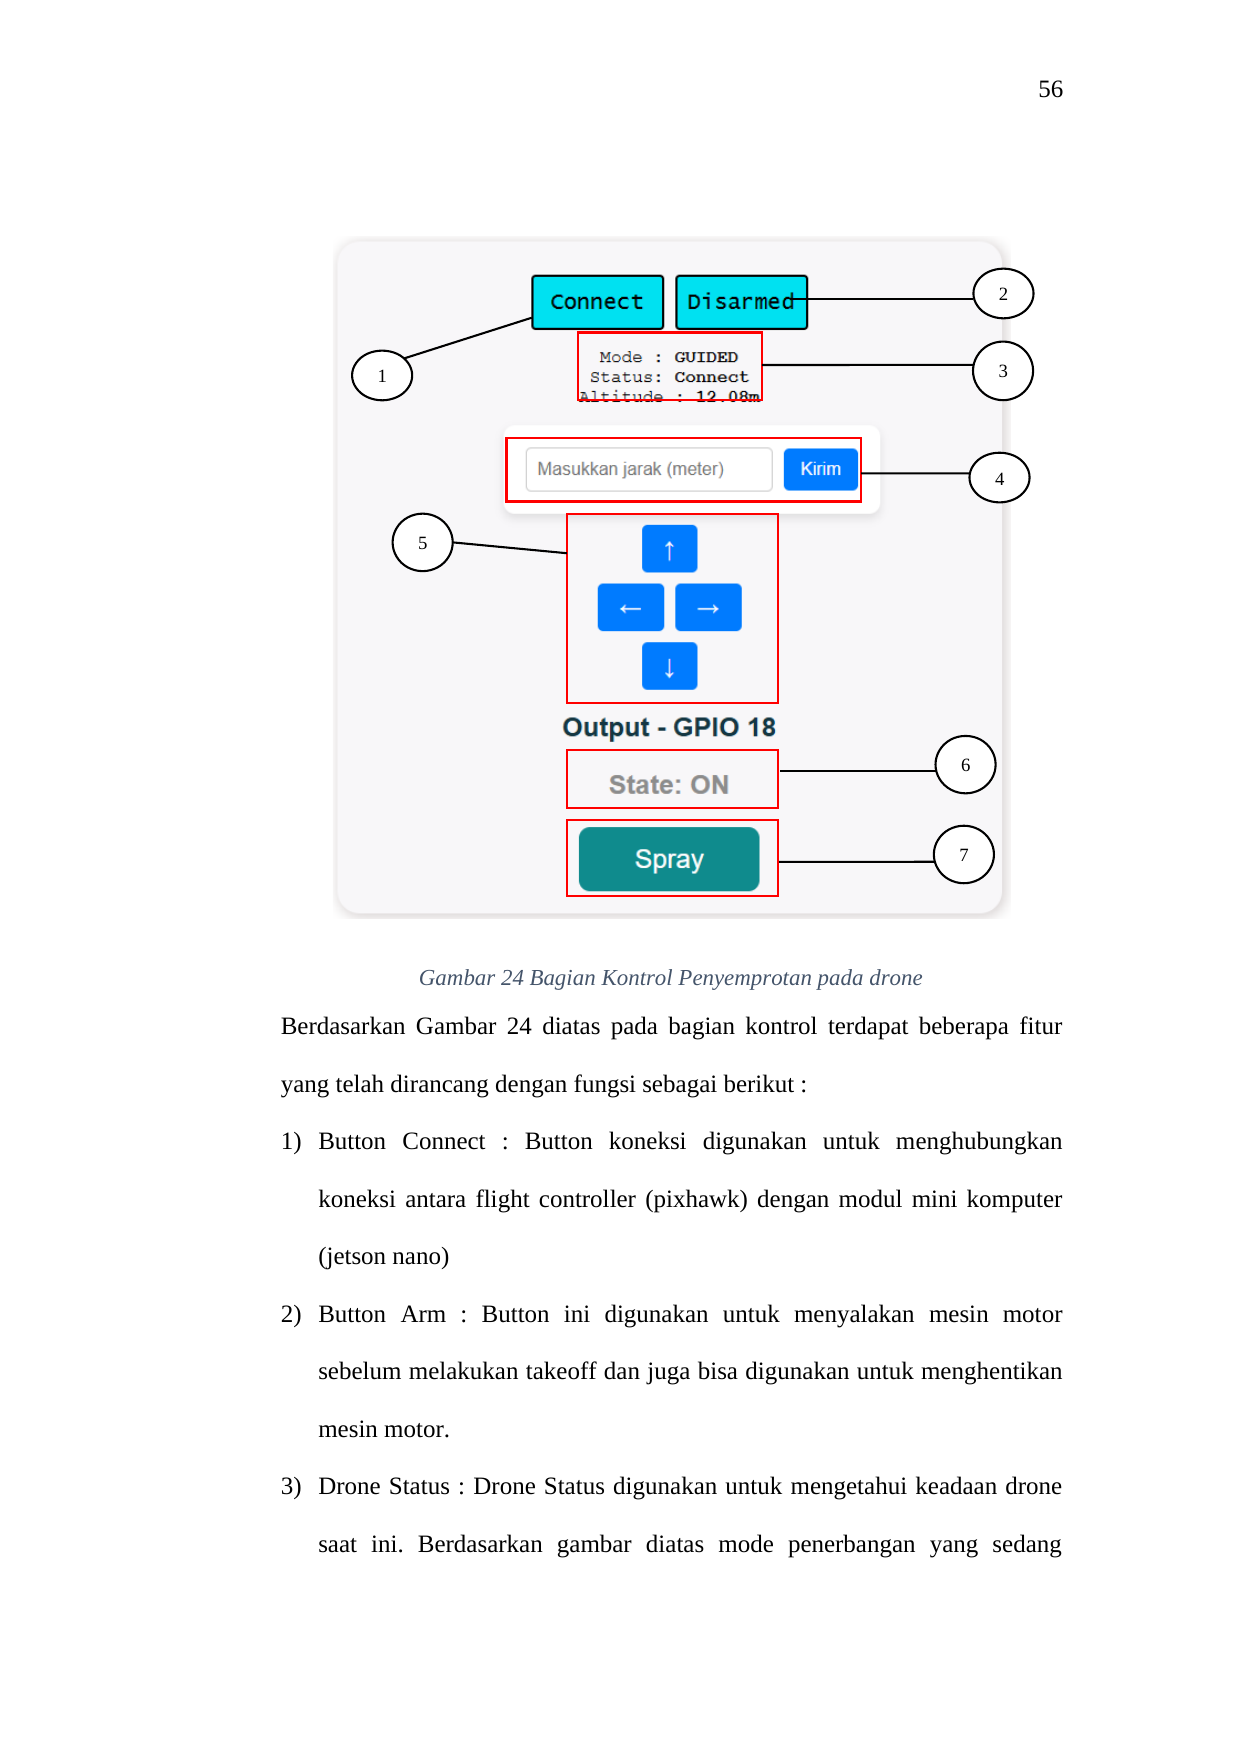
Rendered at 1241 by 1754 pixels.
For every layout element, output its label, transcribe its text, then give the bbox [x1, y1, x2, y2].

picture [332, 236, 1011, 919]
list Button Arm : Button ini digunakan untuk menyalakan mesin motor sebelum melakukan takeoff dan juga bisa digunakan untuk menghentikan mesin motor. [281, 1299, 1063, 1443]
list Button Connect : Button koneksi digunakan untuk menghubungkan koneksi antara flight controller (pixhawk) dengan modul mini komputer (jetson nano) [281, 1126, 1063, 1270]
picture [579, 334, 761, 399]
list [281, 1471, 1063, 1558]
picture [508, 439, 860, 500]
list Berdasarkan Gambar 24 diatas pada bagian kontrol terdapat beberapa fitur yang telah dirancang dengan fungsi sebagai berikut : [281, 1011, 1063, 1098]
